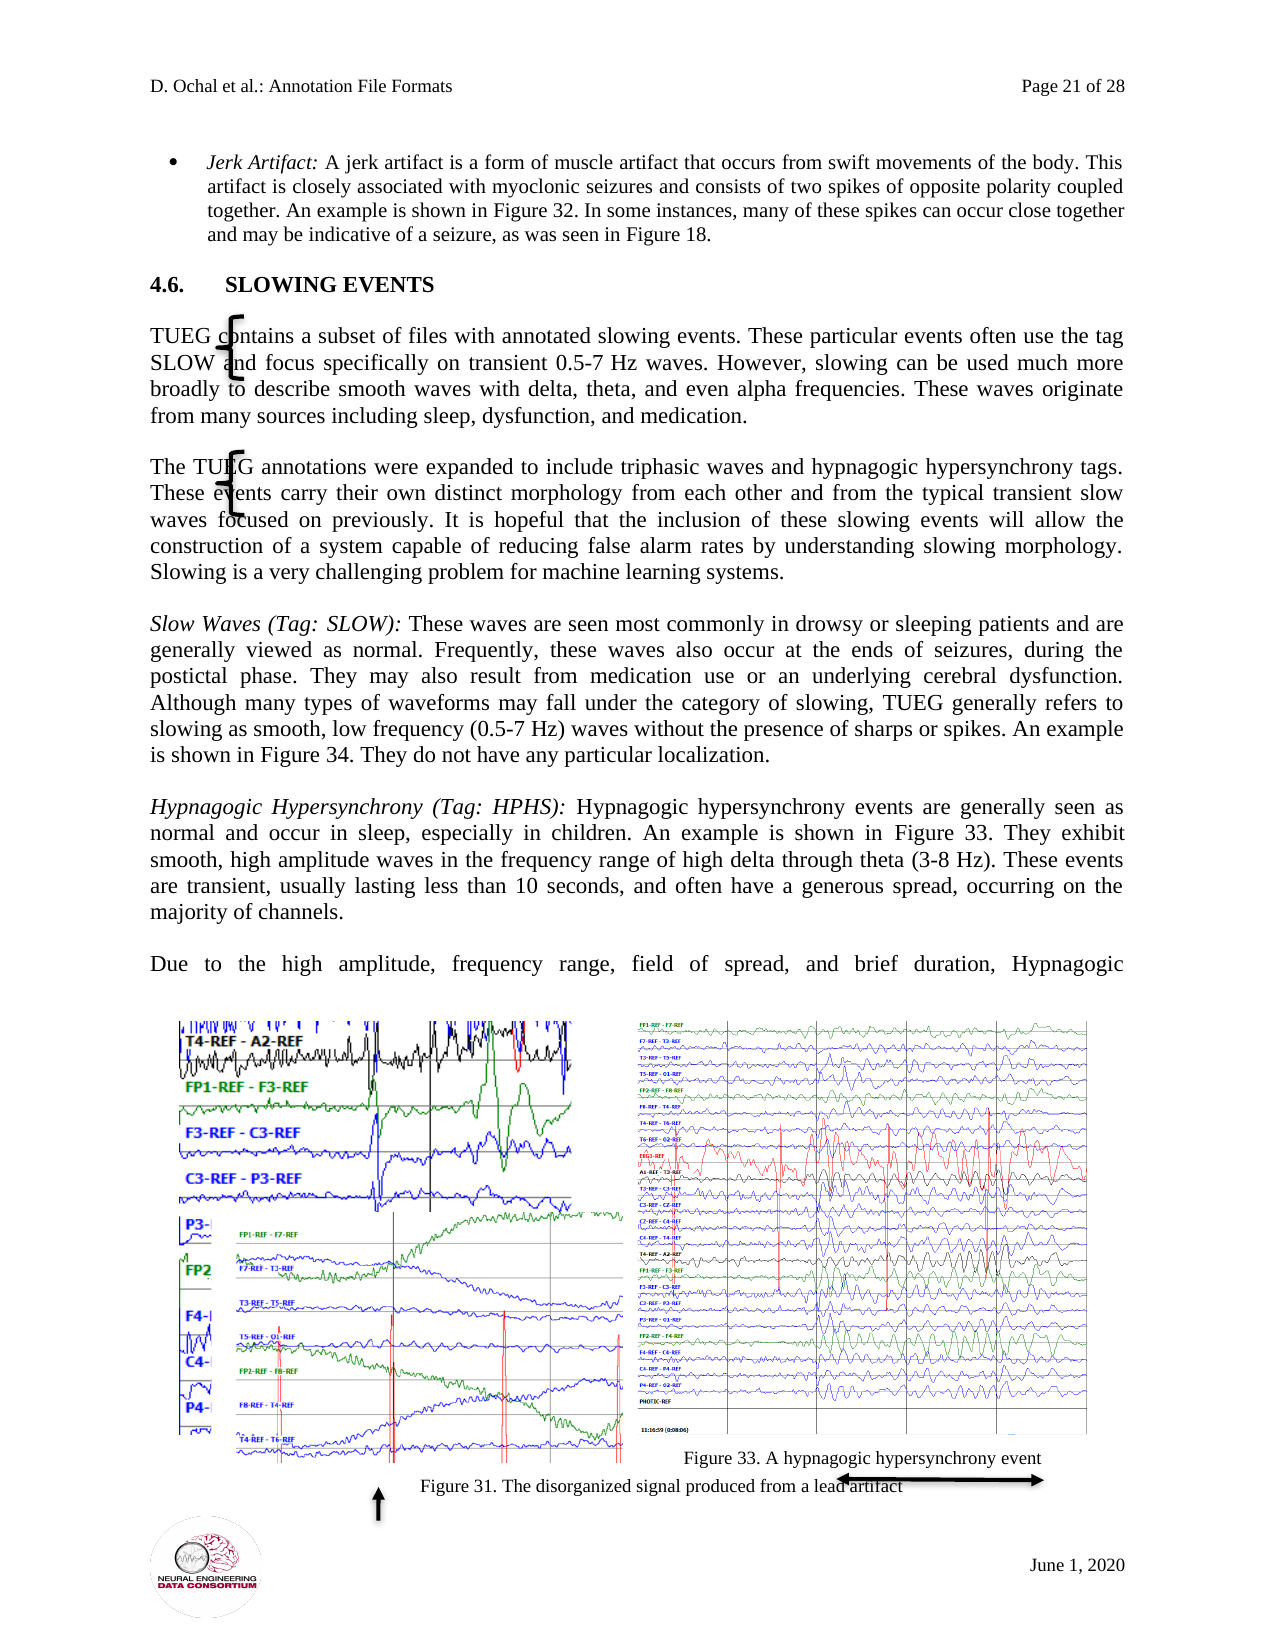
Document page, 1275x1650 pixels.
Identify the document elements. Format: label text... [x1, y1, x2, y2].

text The TUEG annotations were expanded to include triphasic waves and hypnagogic hypersynchrony tags. These events carry their own distinct morphology from each other and from the typical transient slow waves focused on previously. It is hopeful that the inclusion of these slowing events will allow the construction of a system capable of reducing false alarm rates by understanding slowing morphology. Slowing is a very challenging problem for machine learning systems. [150, 453, 1125, 585]
text TUEG contains a subset of files with annotated slowing events. These particular events often use the tag SLOW and focus specifically on transient 0.5-7 Hz waves. However, slowing can be used much more broadly to describe smooth waves with delta, theta, and even alpha frequencies. These waves originate from many sources including sleep, dysfunction, and medication. [150, 323, 1125, 428]
list Jerk Artifact: A jerk artifact is a form of muscle artifact that occurs from swift movements of the body. This artifact is closely associated with myoclonic seizures and consists of two spikes of opposite polarity coupled together. An example is shown in Figure 33. In some instances, many of these spikes can occur close together and may be indicative of a seizure, as was seen in Figure 18. [169, 150, 1125, 246]
text Slow Waves (Tag: SLOW): These waves are seen most commonly in drowsy or sleeping patients and are generally viewed as normal. Frequently, these waves also occur at the ends of seizures, during the postictal phase. They may also result from medication use or an underlying cerebral dysfunction. Although many types of waveforms may fall under the category of slowing, TUEG generally refers to slowing as smooth, low frequency (0.5-7 Hz) waves without the presence of sharps or spikes. An example is shown in Figure 34. They do not have any particular localization. [150, 610, 1125, 768]
picture [150, 1516, 262, 1618]
text Hypnagogic Hypersynchrony (Tag: HPHS): Hypnagogic hypersynchrony events are generally seen as normal and occur in sleep, especially in children. An example is shown in Figure 32. They exhibit smooth, high amplitude waves in the frequency range of high delta through theta (3-8 Hz). These events are transient, usually lasting less than 10 seconds, and often have a generous spread, occurring on the majority of channels. [150, 793, 1125, 925]
picture [179, 1021, 623, 1463]
picture [637, 1021, 1088, 1435]
text Due to the high amplitude, frequency range, field of spread, and brief duration, Hypnagogic Hypersynchrony events are frequently mistaken for absence seizures. A comparison is shown in Figure 35. The key factor in discerning one from the other being the presence of spikes in absence seizures. These spikes are clearly missing in HPHS events. [150, 950, 1125, 976]
list SLOWING EVENTS [150, 271, 1125, 298]
